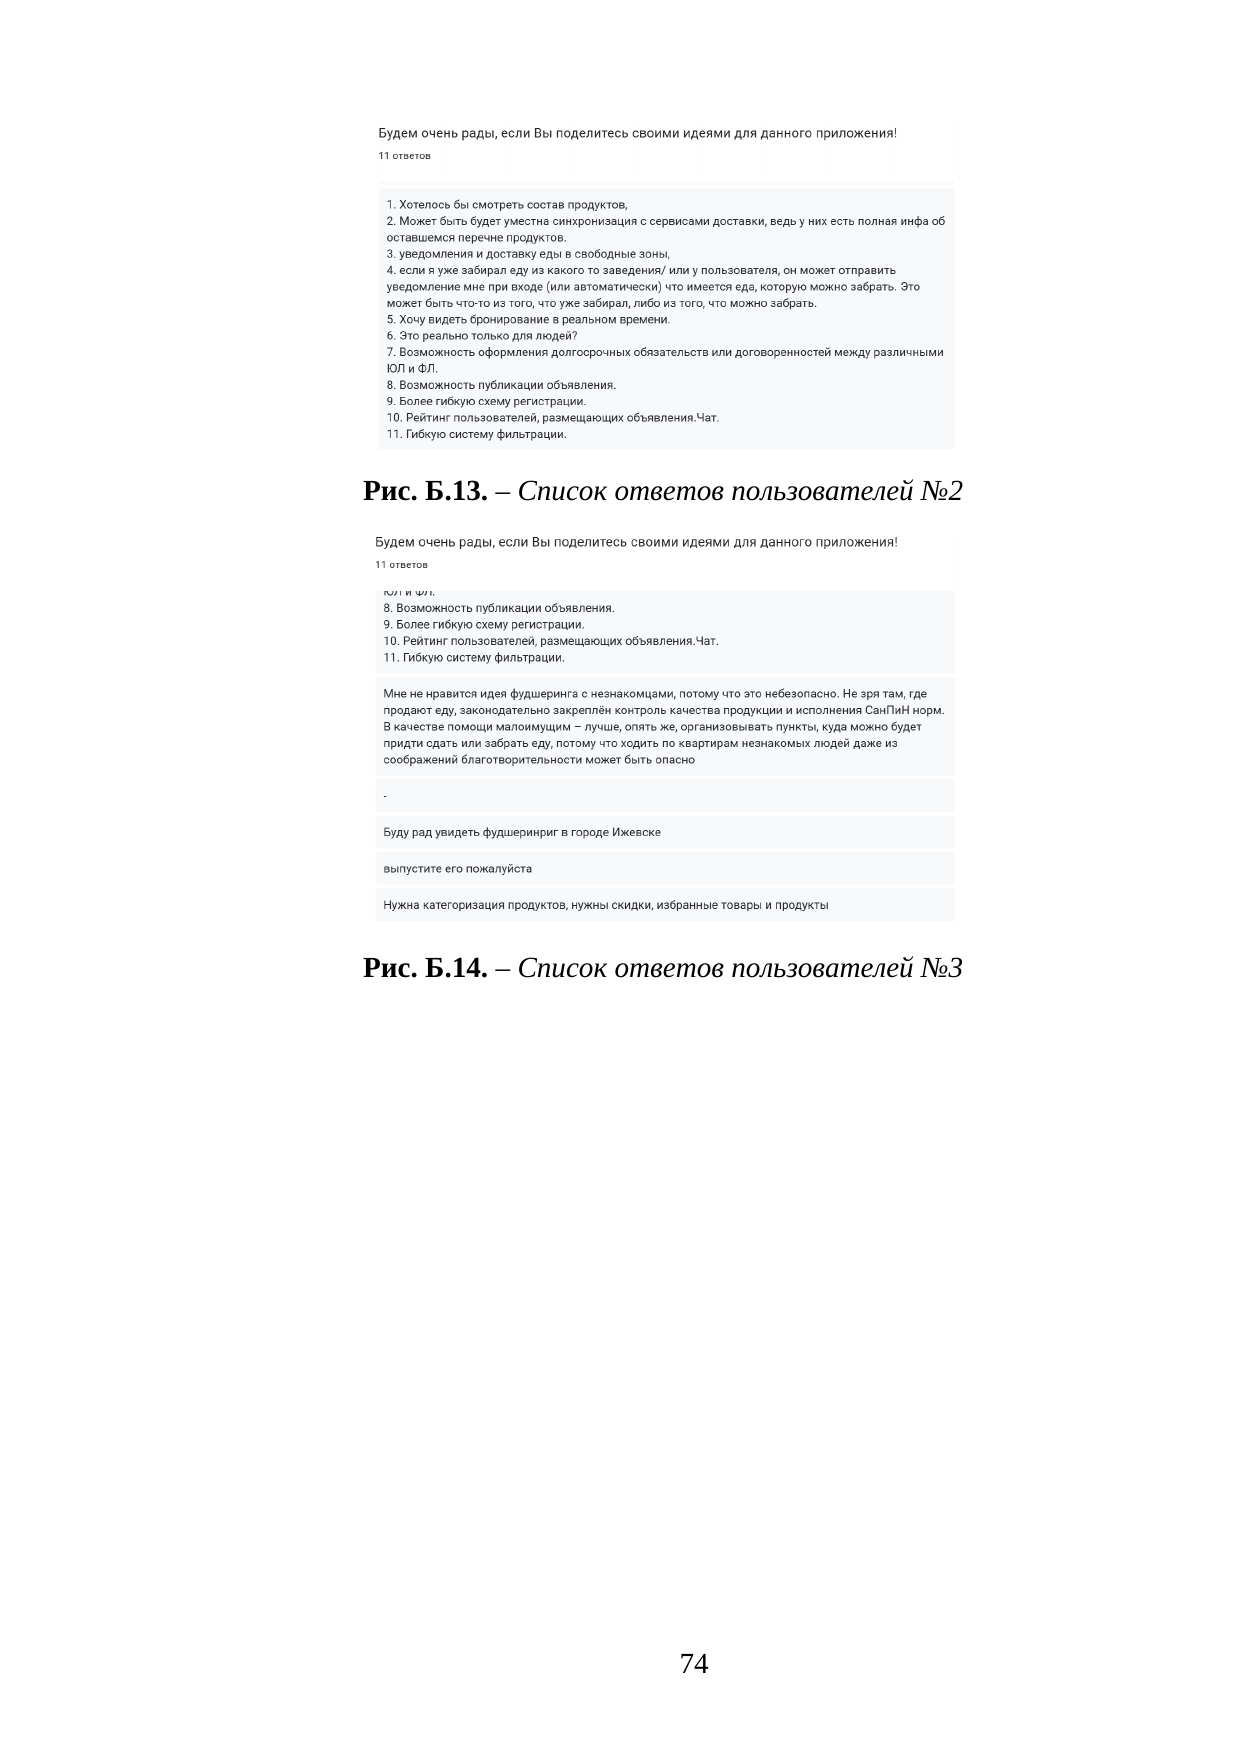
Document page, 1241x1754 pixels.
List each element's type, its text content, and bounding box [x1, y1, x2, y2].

picture [369, 531, 960, 926]
text Рис. Б.13. – Список ответов пользователей №2 [177, 473, 1152, 507]
text Рис. Б.14. – Список ответов пользователей №3 [177, 951, 1152, 984]
picture [369, 118, 960, 449]
